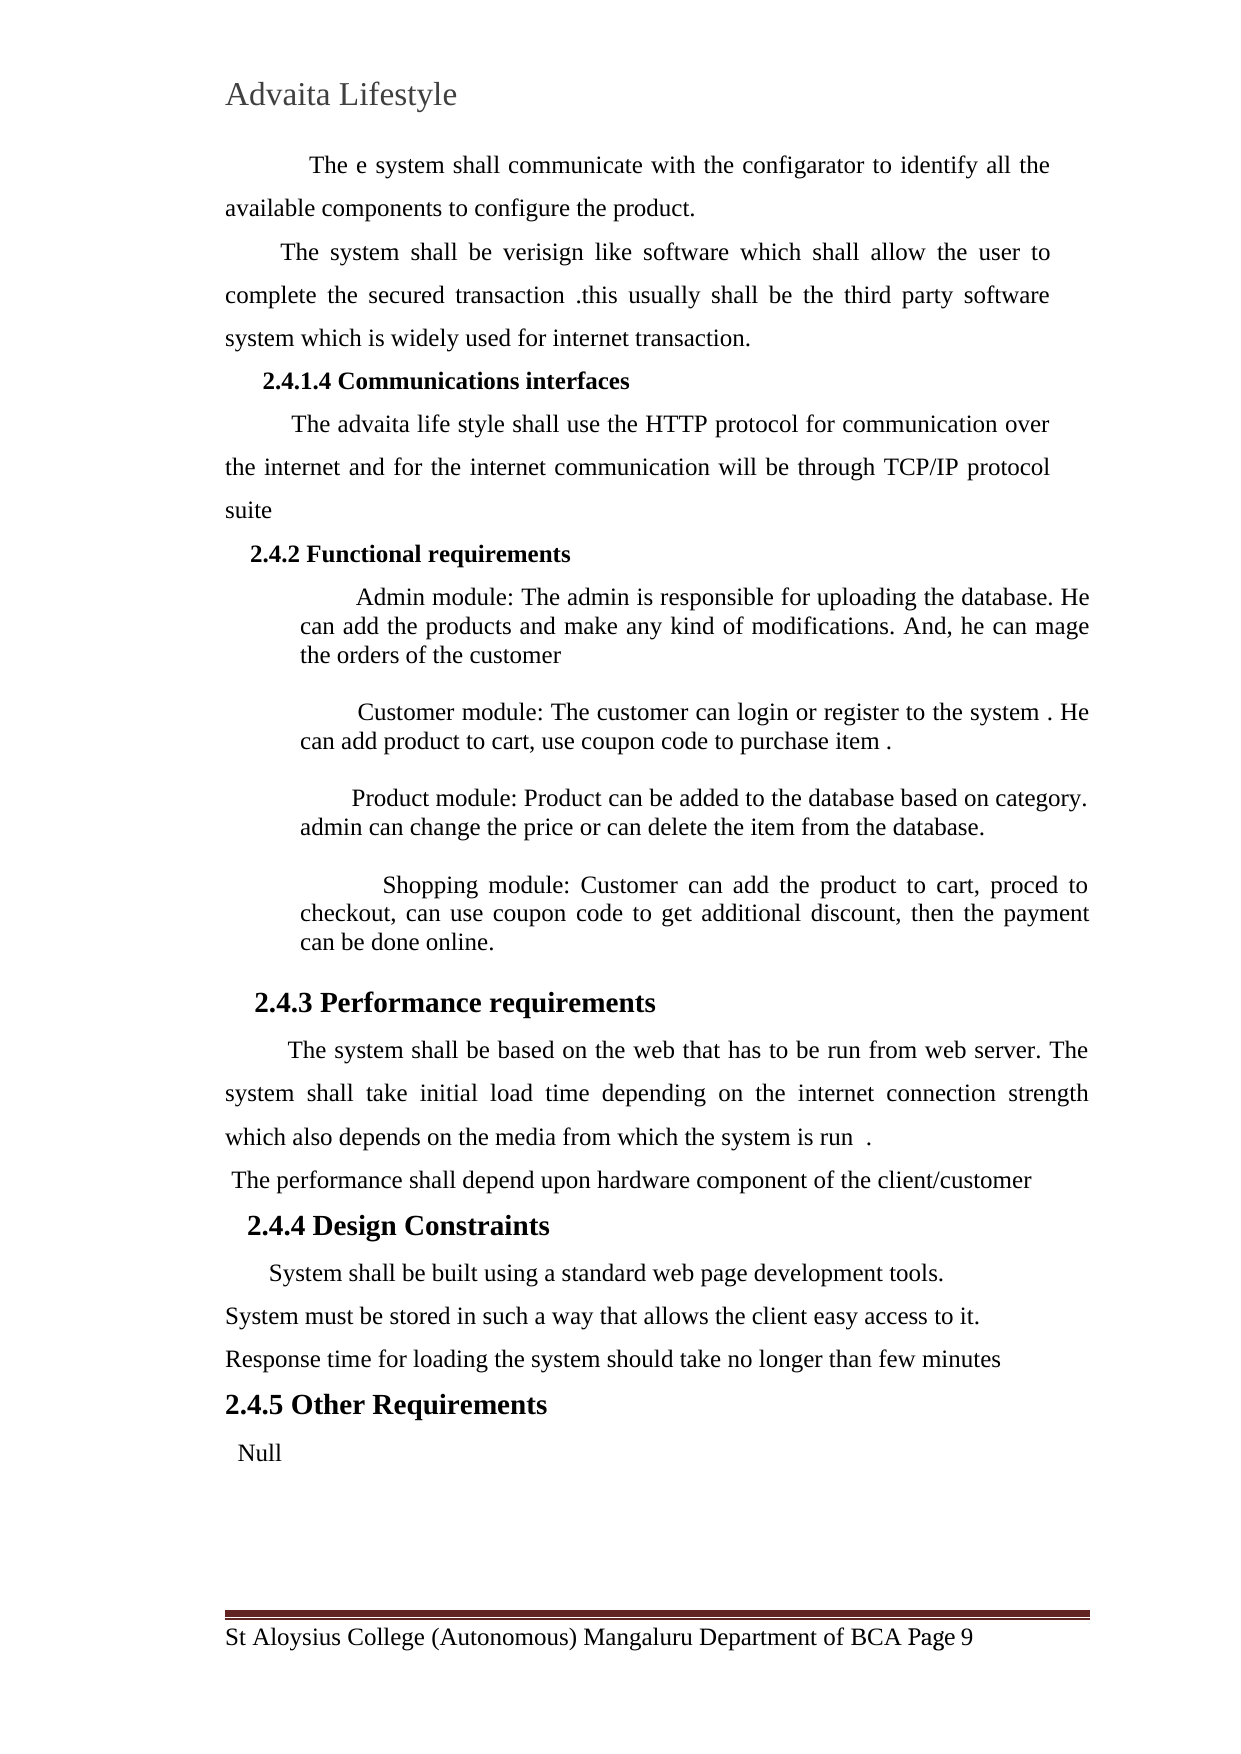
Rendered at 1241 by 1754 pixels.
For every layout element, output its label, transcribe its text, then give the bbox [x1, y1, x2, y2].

text The system shall be based on the web that has to be run from web server. The system shall take initial load time depending on the internet connection strength which also depends on the media from which the system is run . [225, 1035, 1090, 1150]
text Null [225, 1438, 1090, 1467]
text Product module: Product can be added to the database based on category. admin can change the price or can delete the item from the database. [300, 783, 1090, 841]
text System shall be built using a standard web page development tools. [225, 1258, 1090, 1287]
text The e system shall communicate with the configarator to identify all the available components to configure the product. [225, 150, 1051, 222]
text System must be stored in such a way that allows the client easy access to it. [225, 1301, 1090, 1330]
text The advaita life style shall use the HTTP protocol for communication over the internet and for the internet communication will be through TCP/IP protocol suite [225, 409, 1051, 524]
text Response time for loading the system should take no longer than few minutes [225, 1344, 1090, 1373]
text 2.4.2 Functional requirements [225, 539, 1051, 568]
text 2.4.5 Other Requirements [225, 1387, 1090, 1421]
text 2.4.3 Performance requirements [225, 985, 1051, 1018]
text The system shall be verisign like software which shall allow the user to complete the secured transaction .this usually shall be the third party software system which is widely used for internet transaction. [225, 237, 1051, 352]
text Customer module: The customer can login or register to the system . He can add product to cart, use coupon code to purchase item . [300, 697, 1090, 755]
text Admin module: The admin is responsible for uploading the database. He can add the products and make any kind of modifications. And, he can mage the orders of the customer [300, 582, 1090, 668]
text 2.4.4 Design Constraints [225, 1208, 1090, 1241]
text Shopping module: Customer can add the product to cart, proced to checkout, can use coupon code to get additional discount, then the payment can be done online. [300, 870, 1090, 956]
text 2.4.1.4 Communications interfaces [225, 366, 1090, 395]
text The performance shall depend upon hardware component of the client/customer [225, 1165, 1090, 1193]
